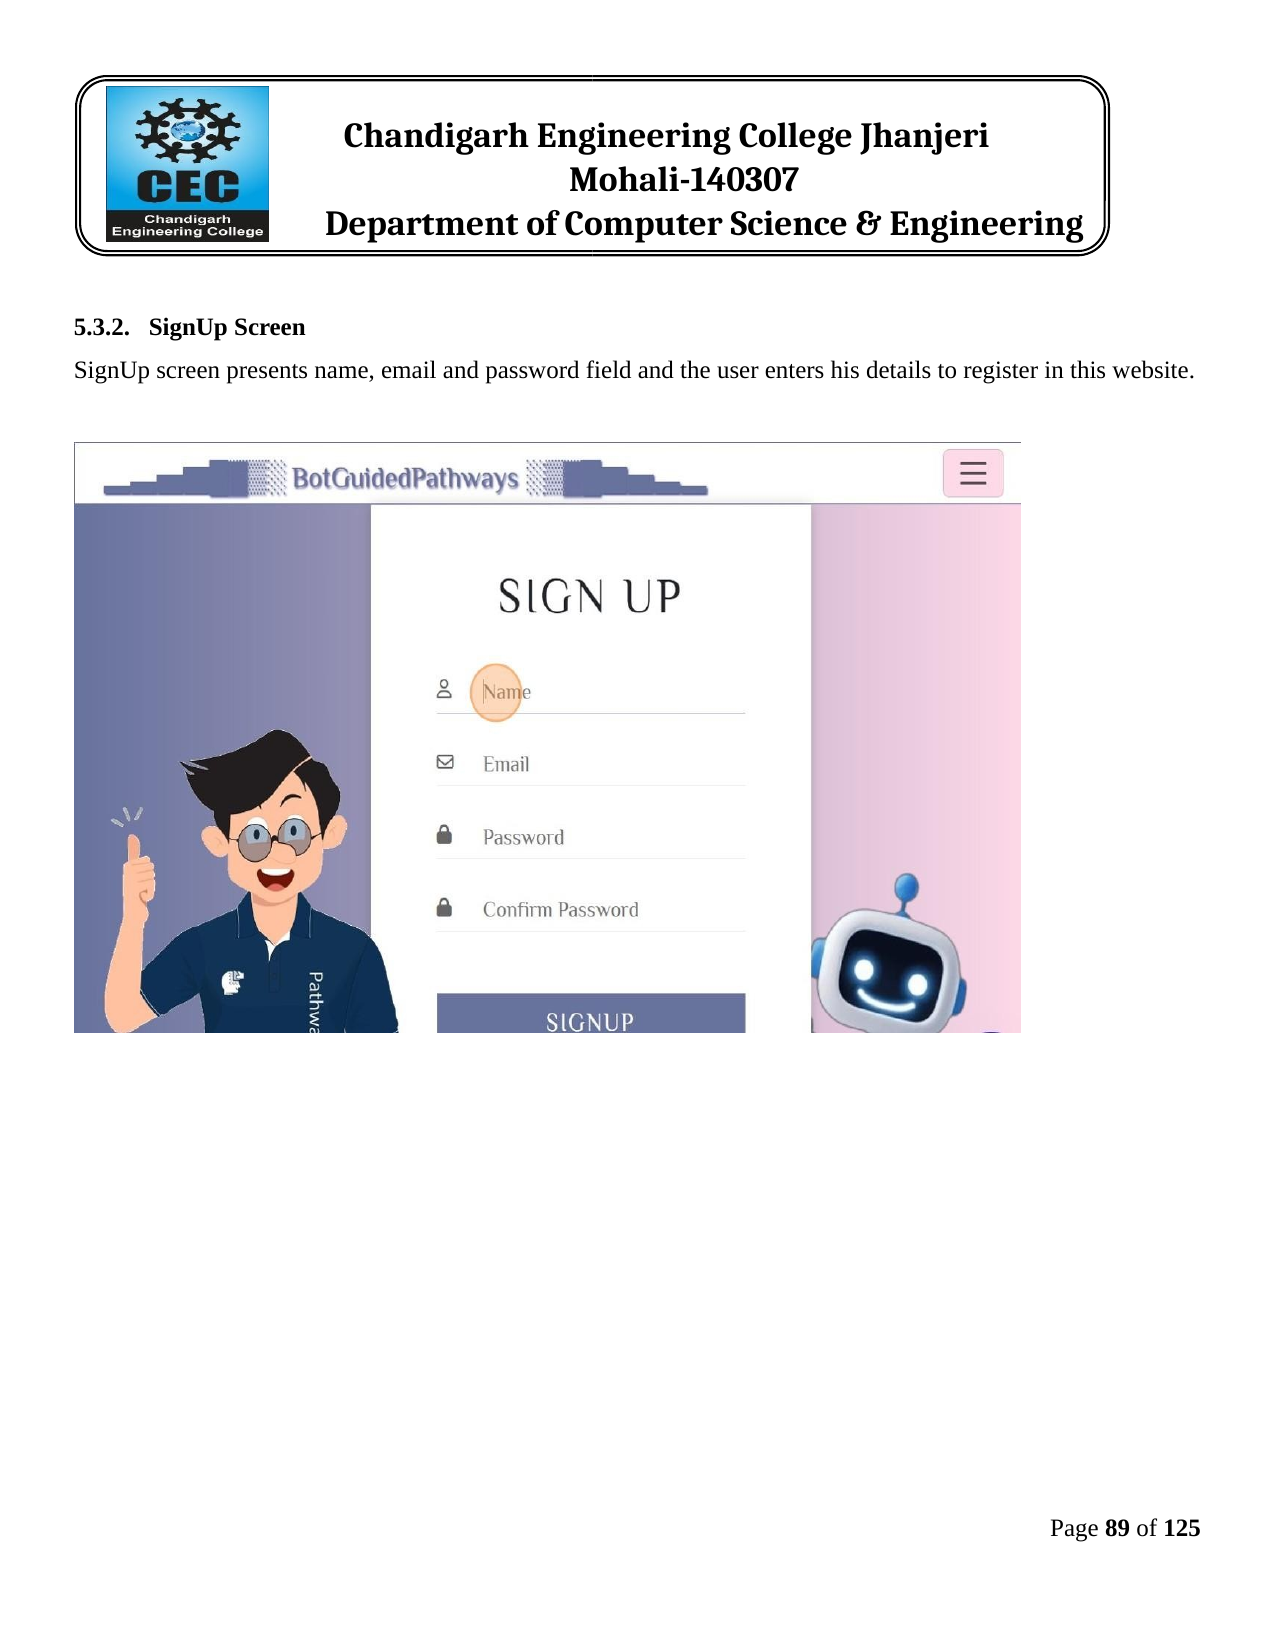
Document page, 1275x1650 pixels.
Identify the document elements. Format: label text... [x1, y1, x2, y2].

text SignUp screen presents name, email and password field and the user enters his details to register in this website. [73, 355, 1200, 383]
picture [106, 86, 269, 204]
picture [106, 209, 269, 242]
picture [74, 442, 1021, 1033]
subtitle SignUp Screen [73, 312, 1201, 340]
